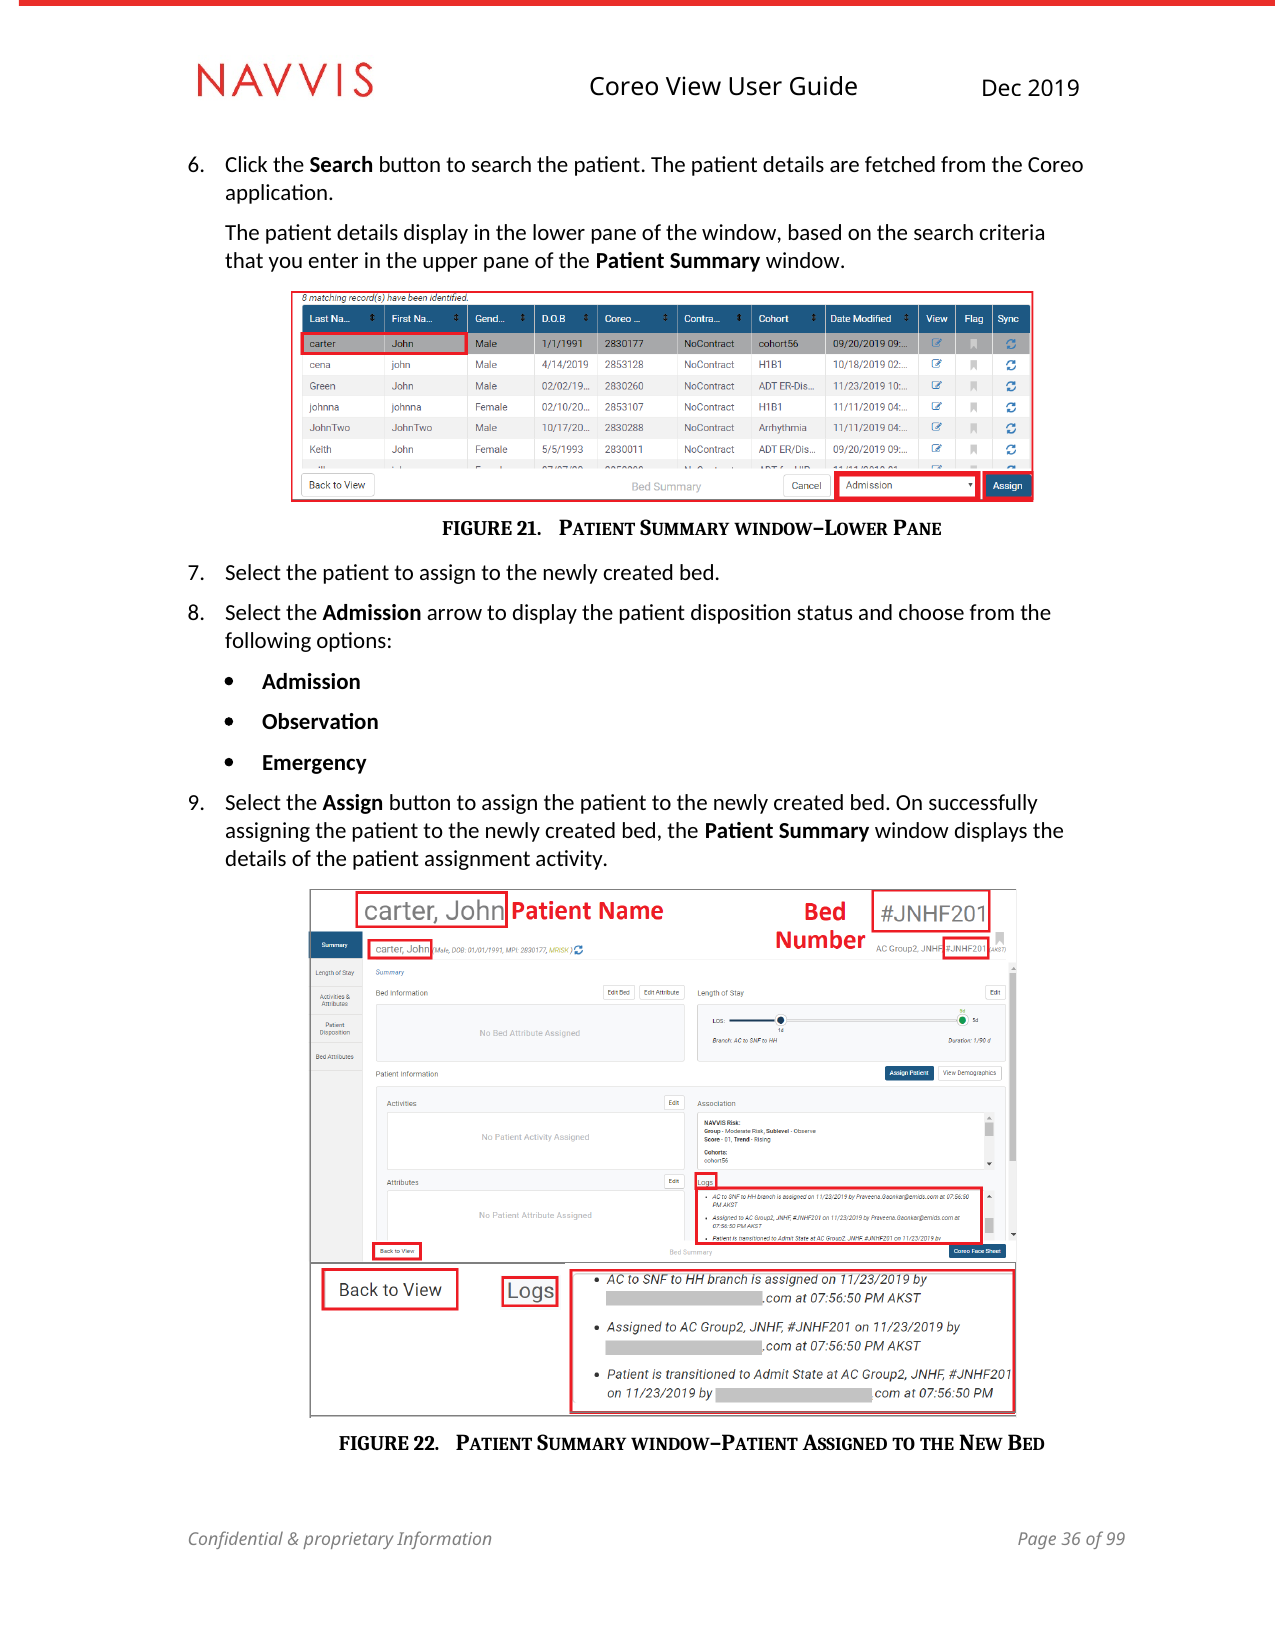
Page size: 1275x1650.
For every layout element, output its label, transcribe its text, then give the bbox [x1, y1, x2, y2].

list Select the Assign button to assign the patient to the newly created bed. On successfully assigning the patient to the newly created bed, the Patient Summary window displays the details of the patient assignment activity. [187, 788, 1087, 872]
list Observation [225, 707, 1087, 735]
picture [308, 889, 1017, 1418]
list Select the patient to assign to the newly created bed. [187, 558, 1087, 586]
text Patient Summary window–Lower Pane [296, 515, 1087, 541]
picture [187, 55, 383, 104]
text The patient details display in the lower pane of the window, based on the search criteria that you enter in the upper pane of the Patient Summary window. [225, 218, 1087, 274]
list Admission [225, 667, 1087, 695]
list Emergency [225, 748, 1087, 776]
list Select the Admission arrow to display the patient disposition status and choose from the following options: [187, 598, 1087, 654]
text Patient Summary window–Patient Assigned to the New Bed [296, 1430, 1087, 1456]
list Click the Search button to search the patient. The patient details are fetched from the Coreo application. [187, 150, 1087, 206]
picture [291, 291, 1034, 503]
